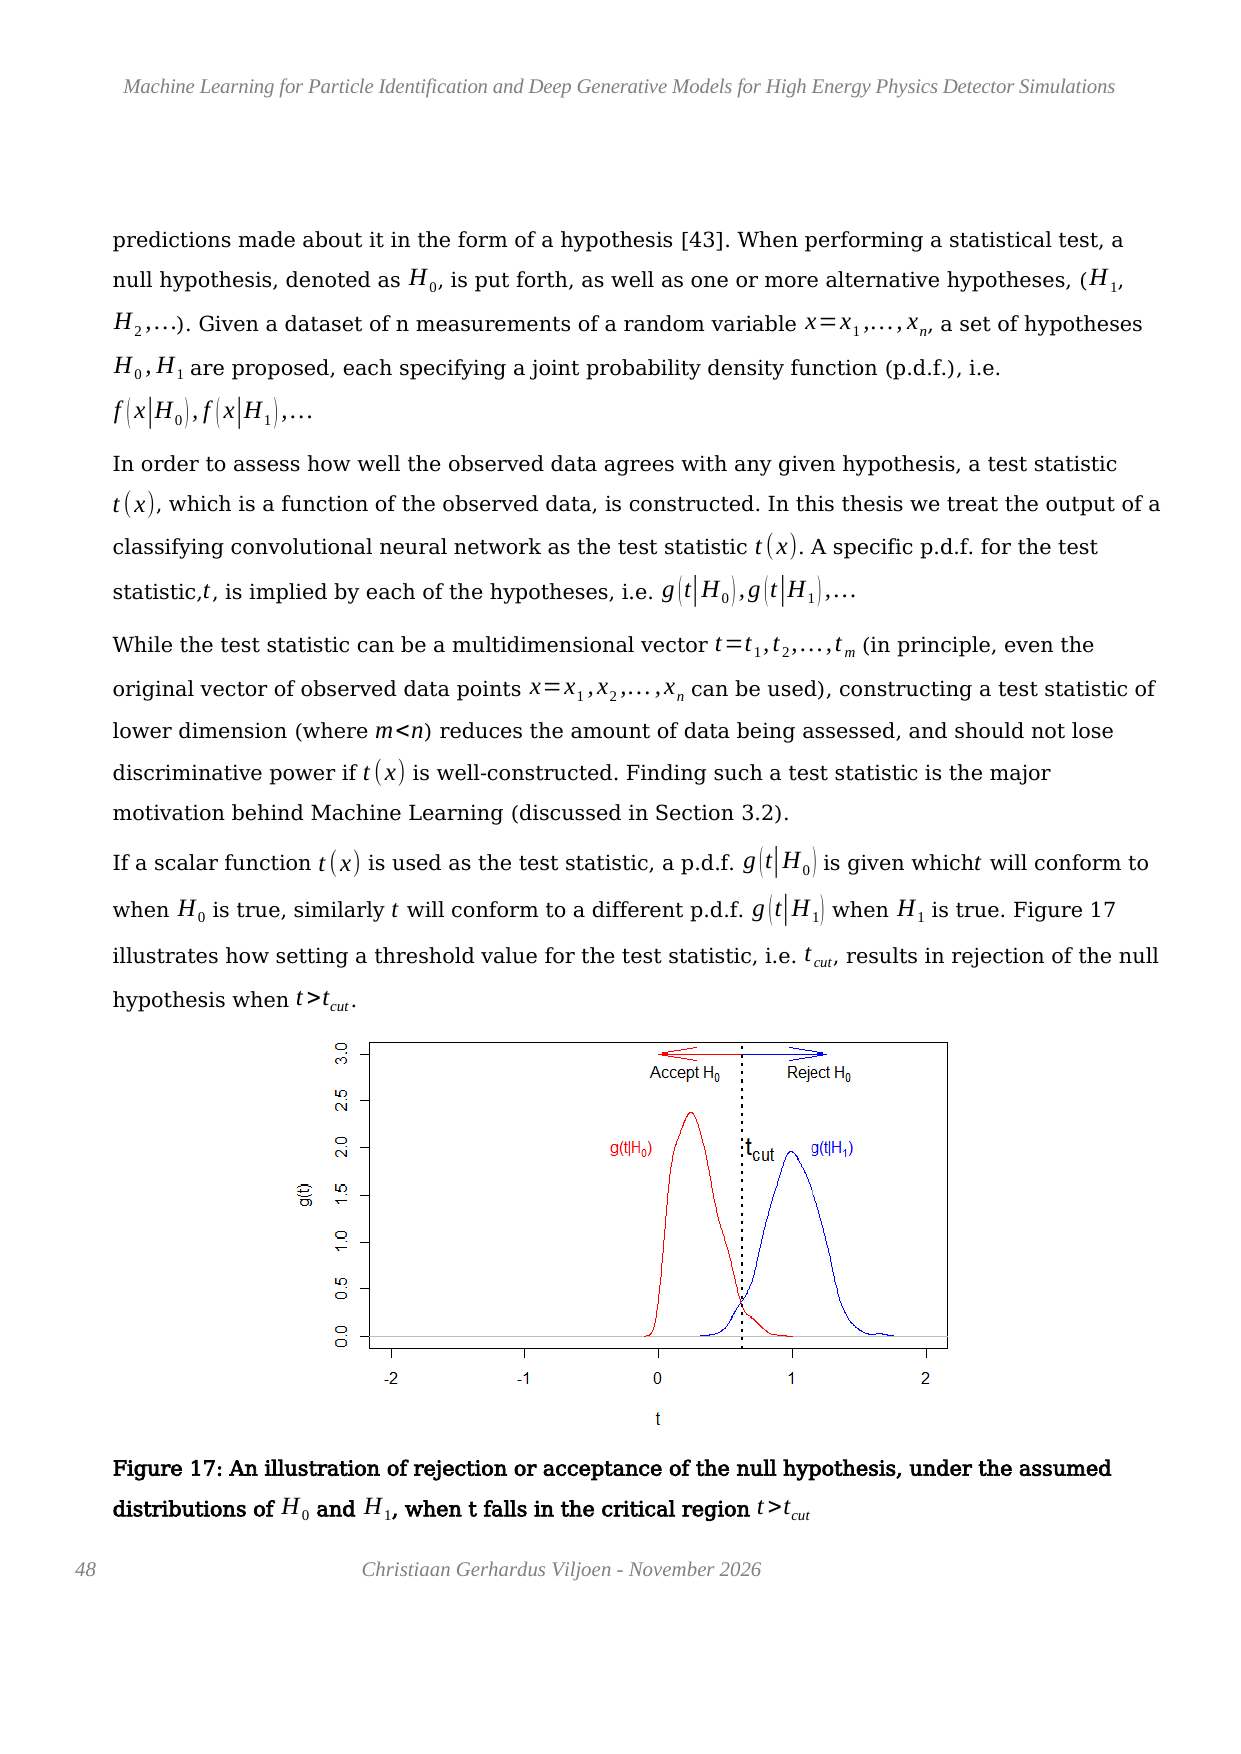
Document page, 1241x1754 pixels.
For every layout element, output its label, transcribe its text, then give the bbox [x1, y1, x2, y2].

text In order to assess how well the observed data agrees with any given hypothesis, a test statistic , which is a function of the observed data, is constructed. In this thesis we treat the output of a classifying convolutional neural network as the test statistic . A specific p.d.f. for the test statistic,, is implied by each of the hypotheses, i.e. [112, 451, 1165, 608]
text If a scalar function is used as the test statistic, a p.d.f. is given which will conform to when is true, similarly will conform to a different p.d.f. when is true. Figure 17 illustrates how setting a threshold value for the test statistic, i.e. , results in rejection of the null hypothesis when . [112, 845, 1165, 1015]
picture [291, 1035, 987, 1434]
text While the test statistic can be a multidimensional vector (in principle, even the original vector of observed data points can be used), constructing a test statistic of lower dimension (where ) reduces the amount of data being assessed, and should not lose discriminative power if is well-constructed. Finding such a test statistic is the major motivation behind Machine Learning (discussed in Section 3.2). [112, 629, 1165, 824]
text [112, 227, 1165, 430]
text Figure 17: An illustration of rejection or acceptance of the null hypothesis, under the assumed distributions of and , when t falls in the critical region [112, 1455, 1165, 1524]
